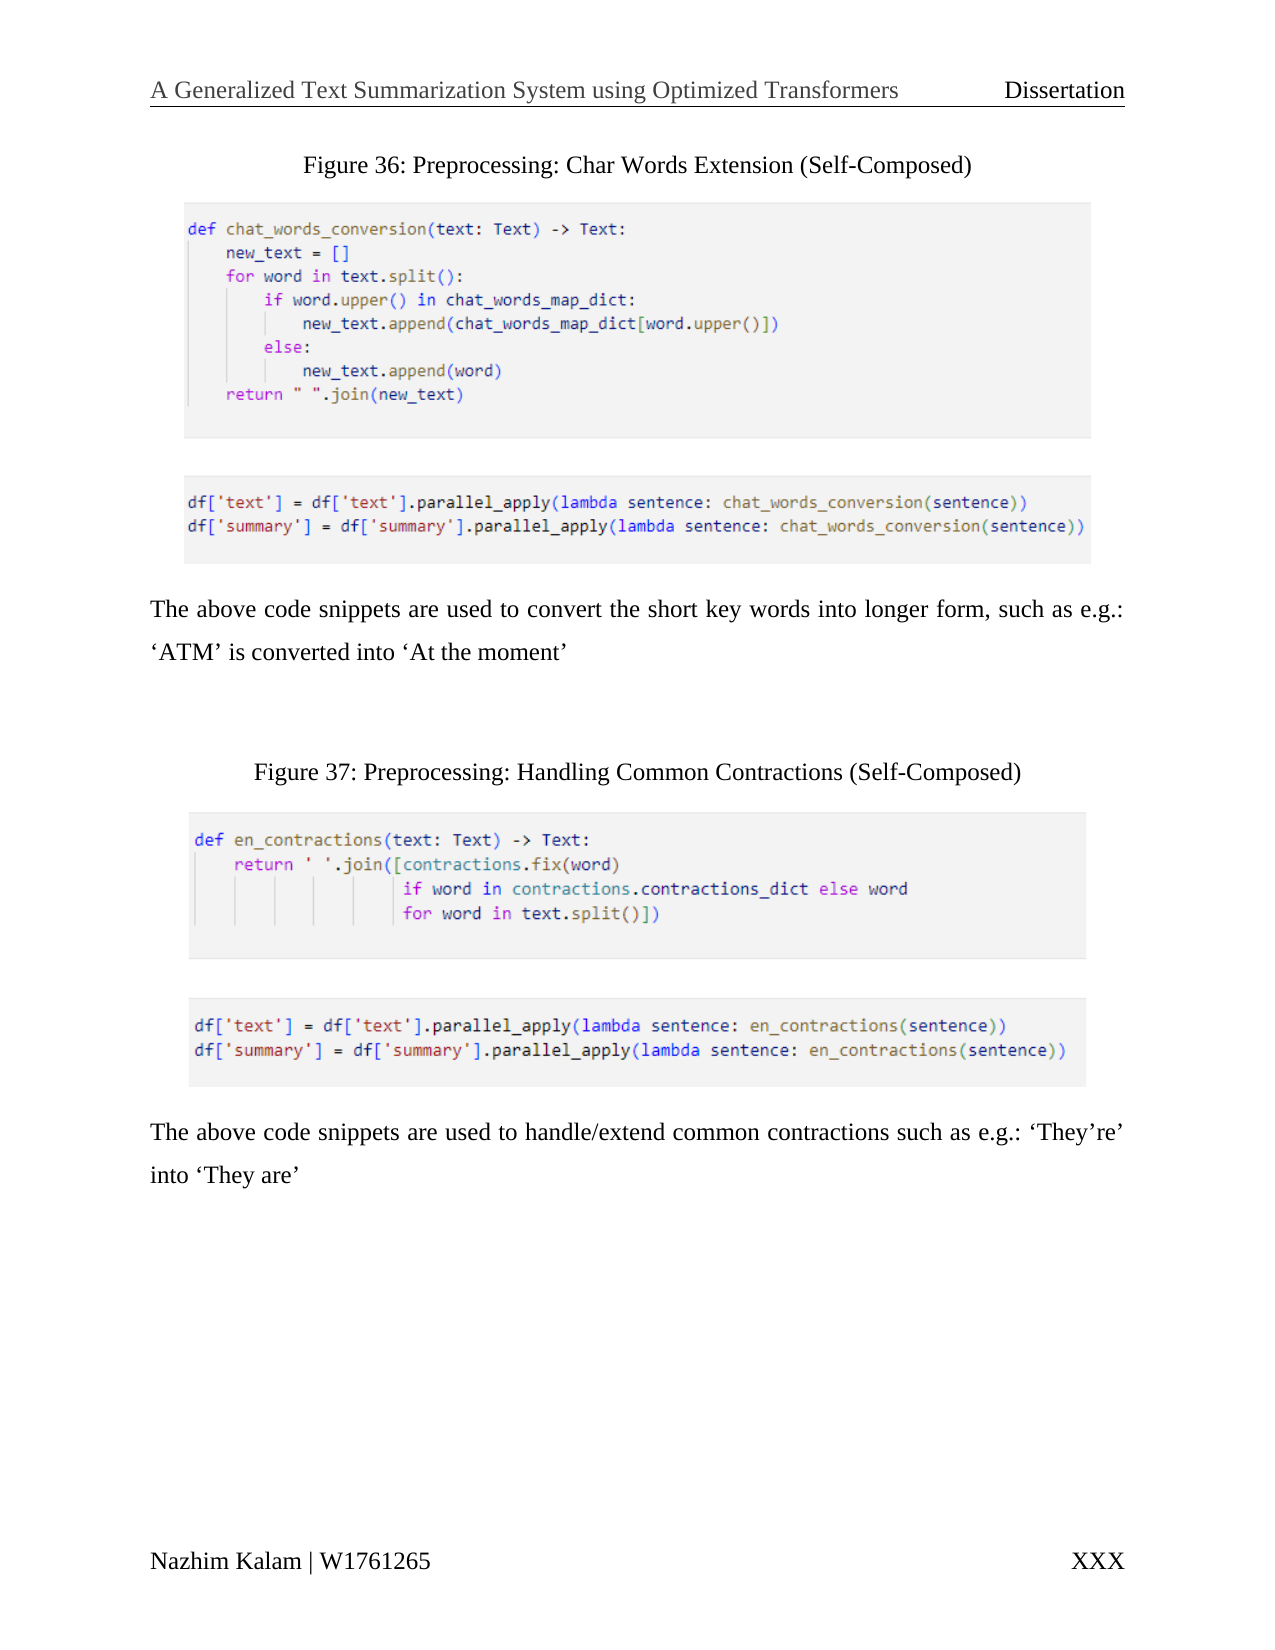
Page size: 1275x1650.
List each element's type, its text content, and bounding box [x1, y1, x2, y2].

picture [188, 802, 1087, 1087]
text The above code snippets are used to handle/extend common contractions such as e.g.: ‘They’re’ into ‘They are’ [150, 1117, 1125, 1189]
text The above code snippets are used to convert the short key words into longer form, such as e.g.: ‘ATM’ is converted into ‘At the moment’ [150, 594, 1125, 666]
picture [184, 195, 1092, 564]
text Figure 37: Preprocessing: Handling Common Contractions (Self-Composed) [150, 757, 1125, 786]
text Figure 36: Preprocessing: Char Words Extension (Self-Composed) [150, 150, 1125, 179]
